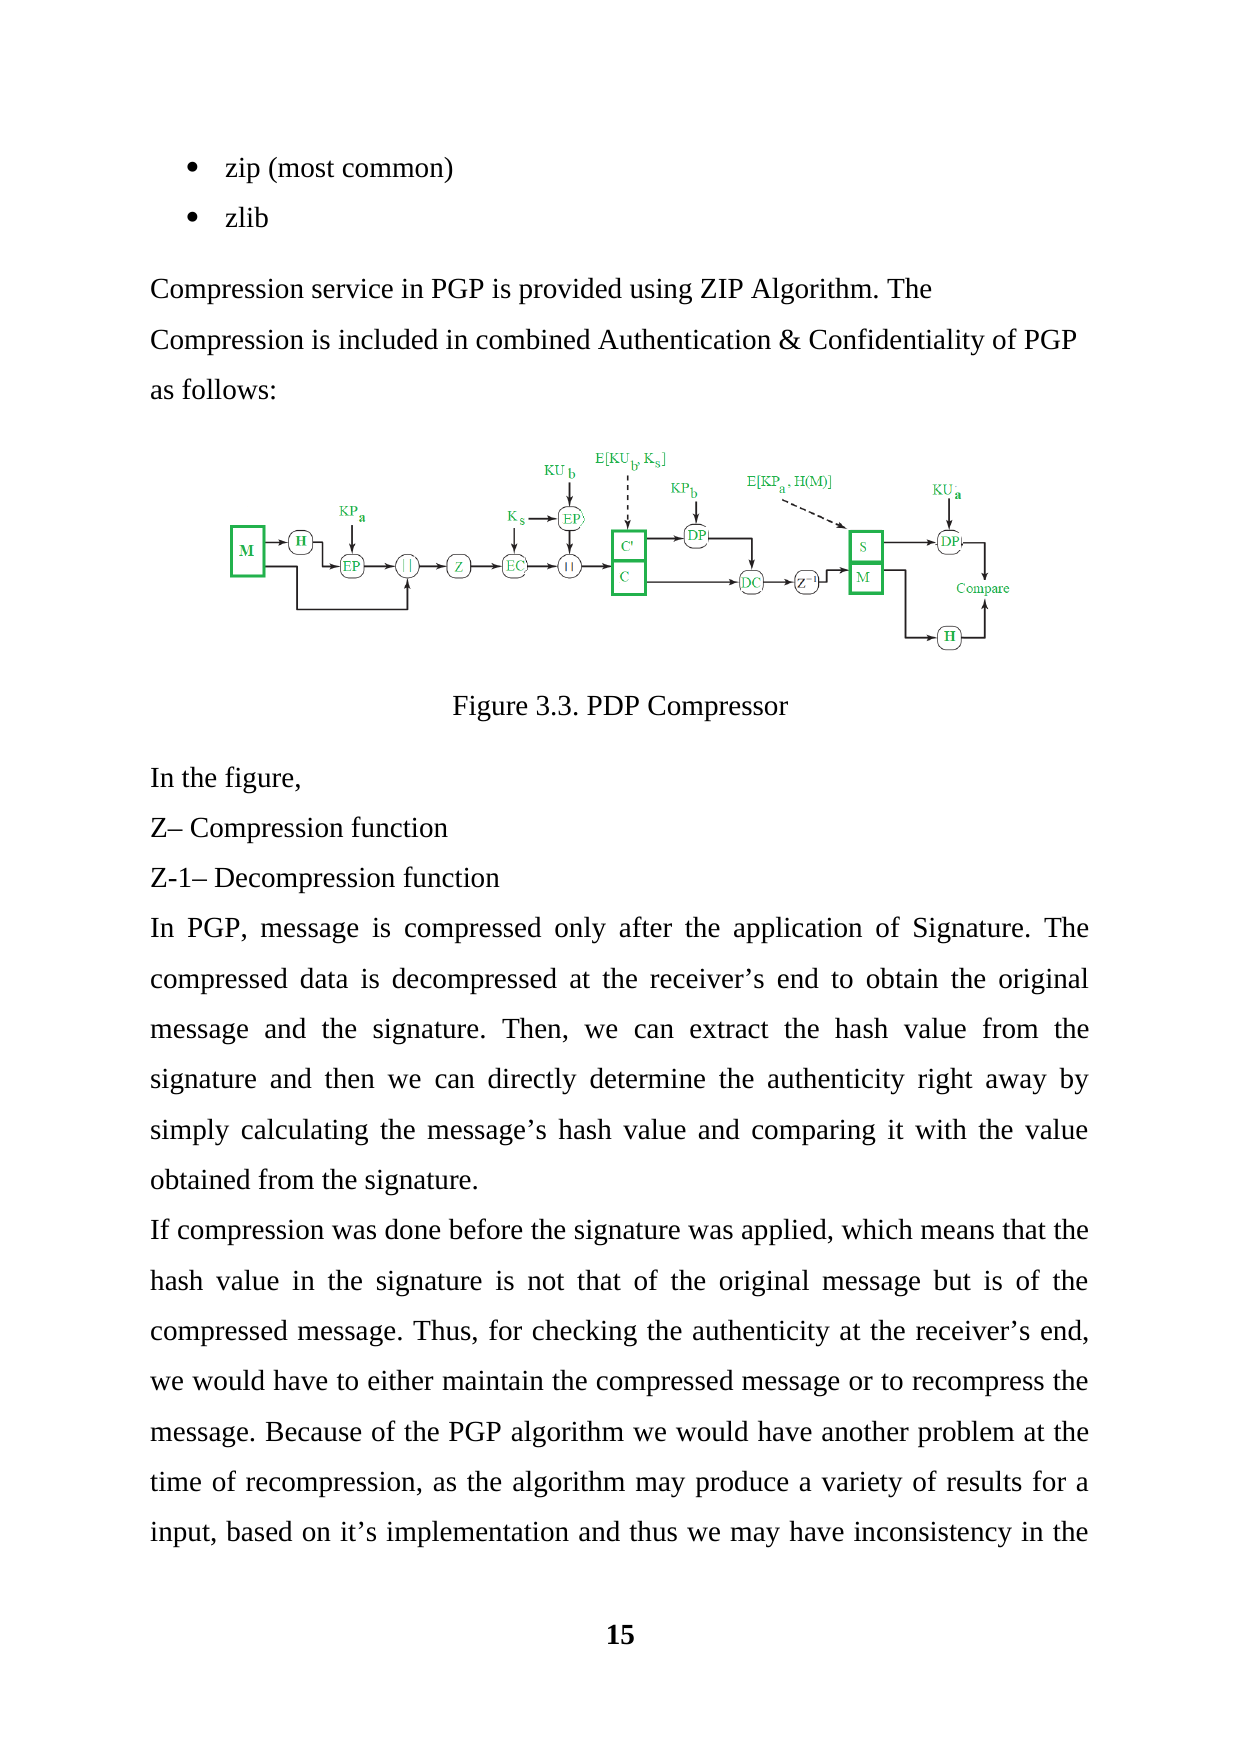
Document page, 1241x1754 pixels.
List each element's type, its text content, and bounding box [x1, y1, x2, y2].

text Figure 3.3. PDP Compressor [150, 688, 1090, 722]
picture [224, 443, 1016, 654]
text In PGP, message is compressed only after the application of Signature. The compressed data is decompressed at the receiver’s end to obtain the original message and the signature. Then, we can extract the hash value from the signature and then we can directly determine the authenticity right away by simply calculating the message’s hash value and comparing it with the value obtained from the signature. [150, 911, 1090, 1196]
text In the figure, [150, 760, 1090, 793]
text Z-1– Decompression function [150, 860, 1090, 894]
list zip (most common) [187, 150, 1090, 184]
list zlib [187, 200, 1090, 234]
text Z– Compression function [150, 810, 1090, 843]
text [150, 1212, 1090, 1548]
text Compression service in PGP is provided using ZIP Algorithm. The Compression is included in combined Authentication & Confidentiality of PGP as follows: [150, 272, 1090, 406]
